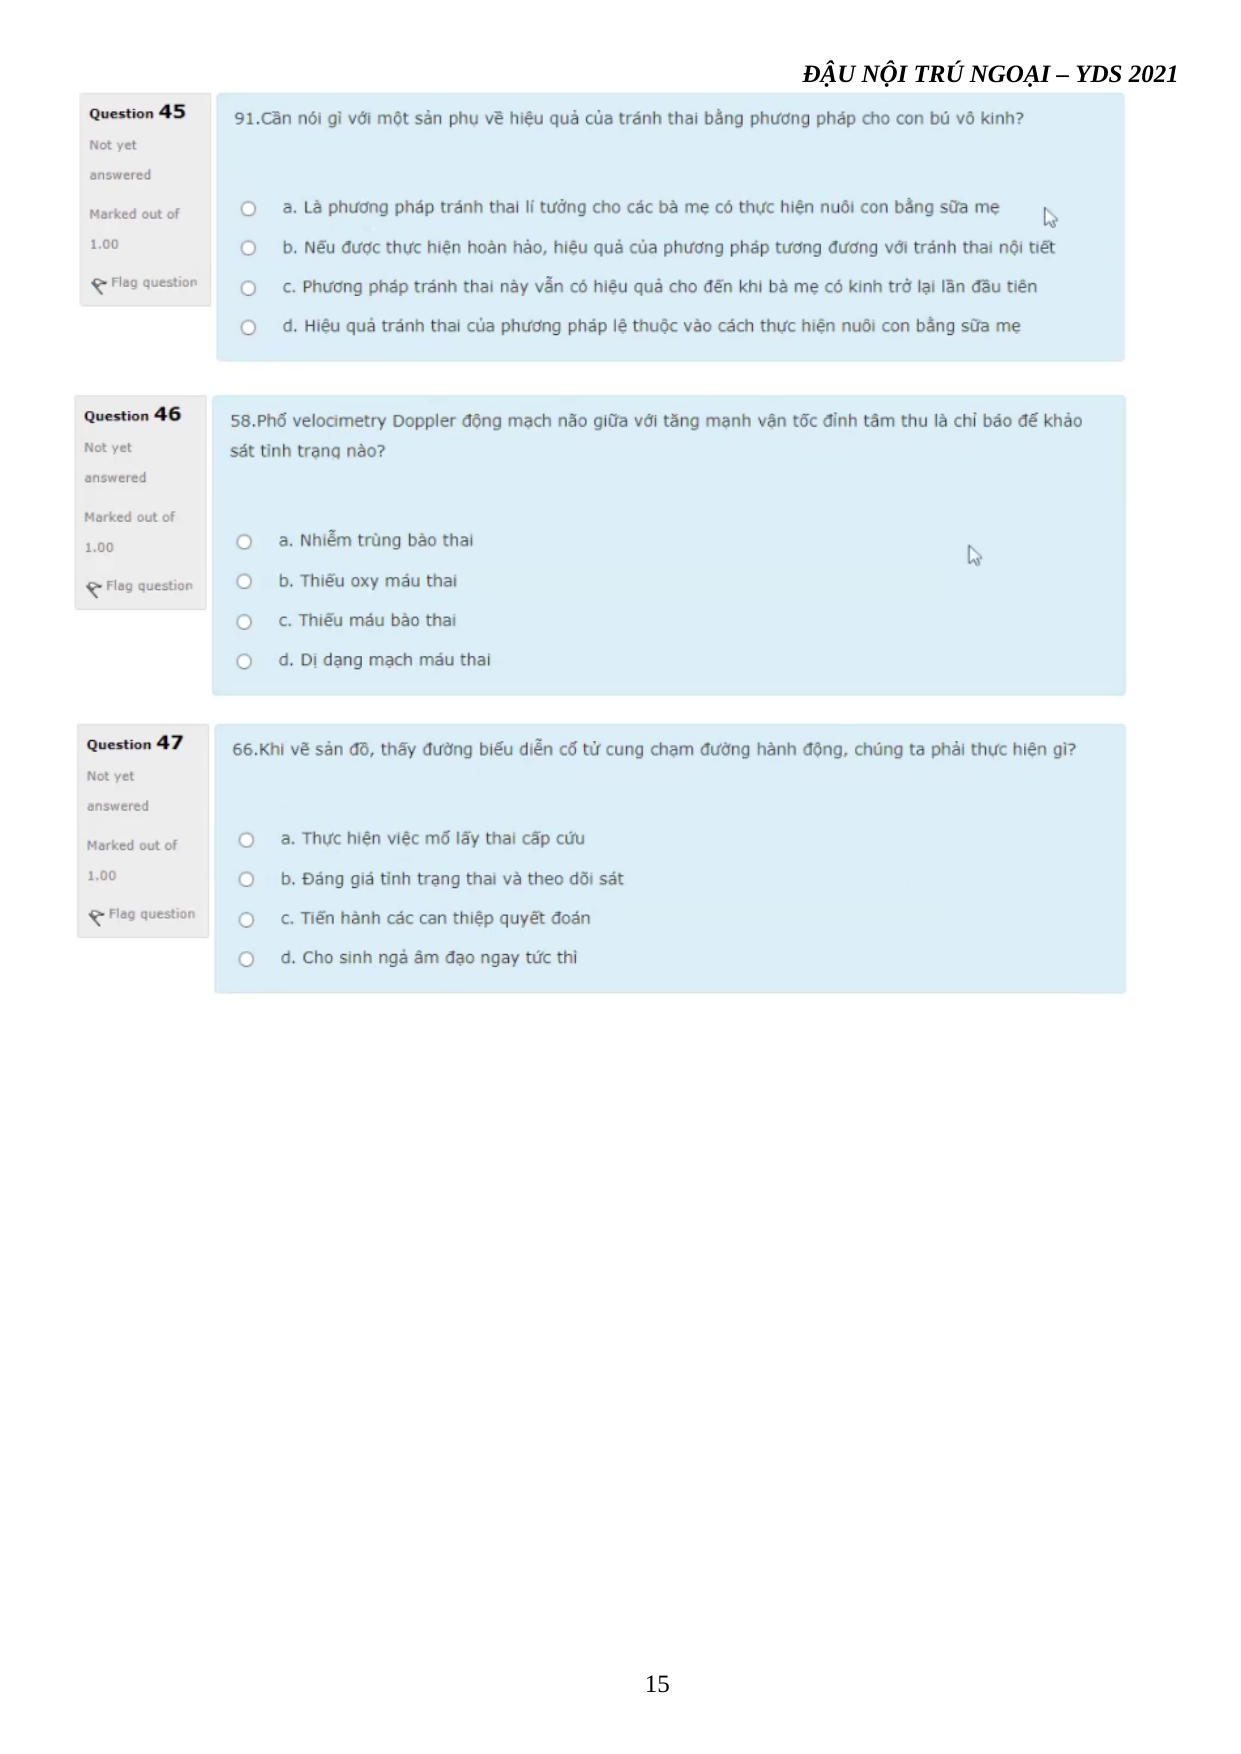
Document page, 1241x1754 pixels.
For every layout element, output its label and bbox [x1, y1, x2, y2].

picture [73, 719, 1137, 1000]
picture [73, 88, 1137, 372]
picture [73, 386, 1137, 705]
